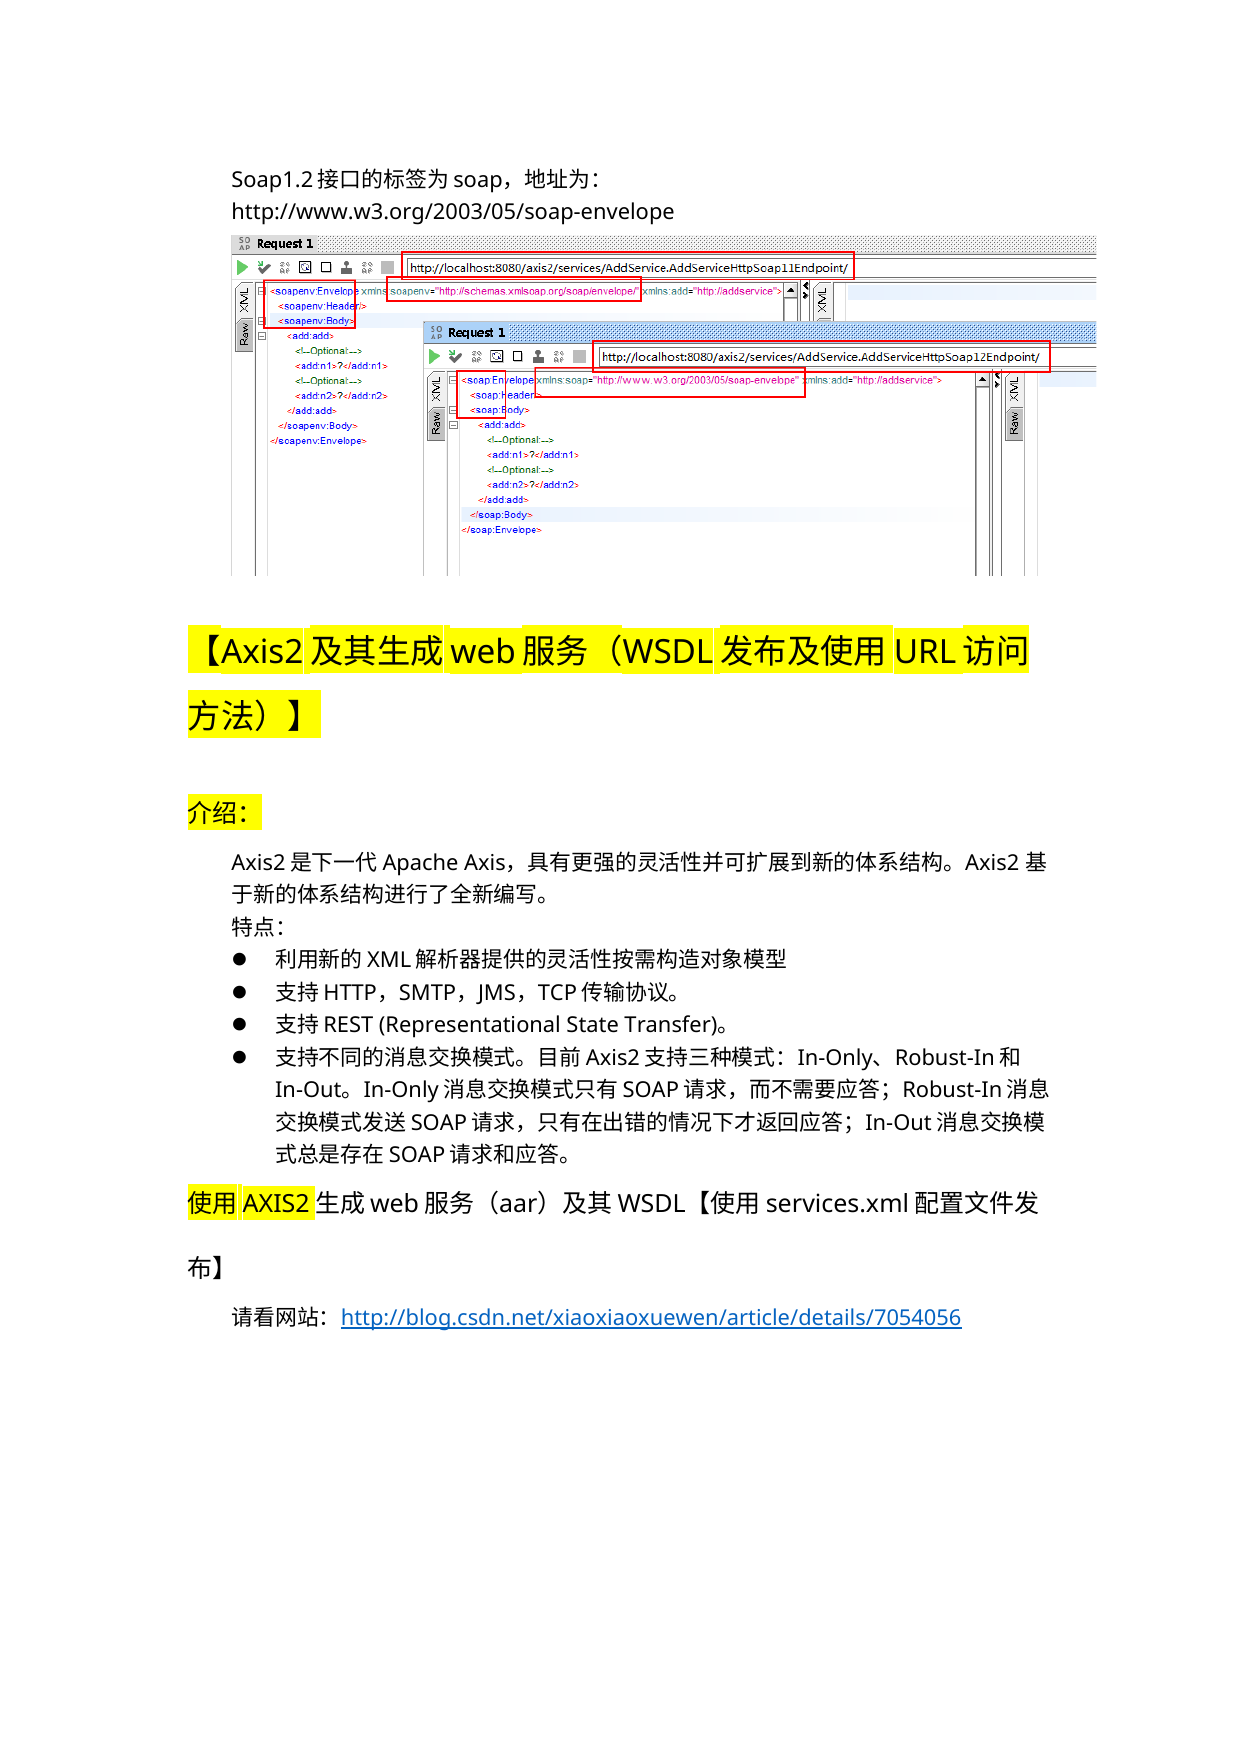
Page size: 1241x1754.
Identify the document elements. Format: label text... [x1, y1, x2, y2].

text Axis2是下一代 Apache Axis，具有更强的灵活性并可扩展到新的体系结构。Axis2 基于新的体系结构进行了全新编写。 [231, 844, 1053, 909]
text http://www.w3.org/2003/05/soap-envelope [231, 194, 1053, 227]
text 使用AXIS2生成web服务（aar）及其WSDL【使用services.xml配置文件发布】 [187, 1169, 1053, 1299]
list 支持不同的消息交换模式。目前Axis2支持三种模式：In-Only、Robust-In和In-Out。In-Only消息交换模式只有SOAP请求，而不需要应答；Robust-In消息交换模式发送SOAP请求，只有在出错的情况下才返回应答；In-Out消息交换模式总是存在SOAP请求和应答。 [231, 1039, 1053, 1169]
list 支持HTTP，SMTP，JMS，TCP传输协议。 [231, 974, 1053, 1007]
text 介绍： [187, 779, 1053, 844]
list 利用新的XML解析器提供的灵活性按需构造对象模型 [231, 942, 1053, 974]
list 支持REST (Representational State Transfer)。 [231, 1007, 1053, 1039]
text 请看网站：http://blog.csdn.net/xiaoxiaoxuewen/article/details/7054056 [187, 1299, 1053, 1332]
text 【Axis2及其生成web服务（WSDL发布及使用URL访问方法）】 [187, 617, 1053, 747]
text 特点： [231, 909, 1053, 942]
picture [231, 235, 1097, 576]
text Soap1.2接口的标签为soap，地址为： [231, 162, 1053, 194]
